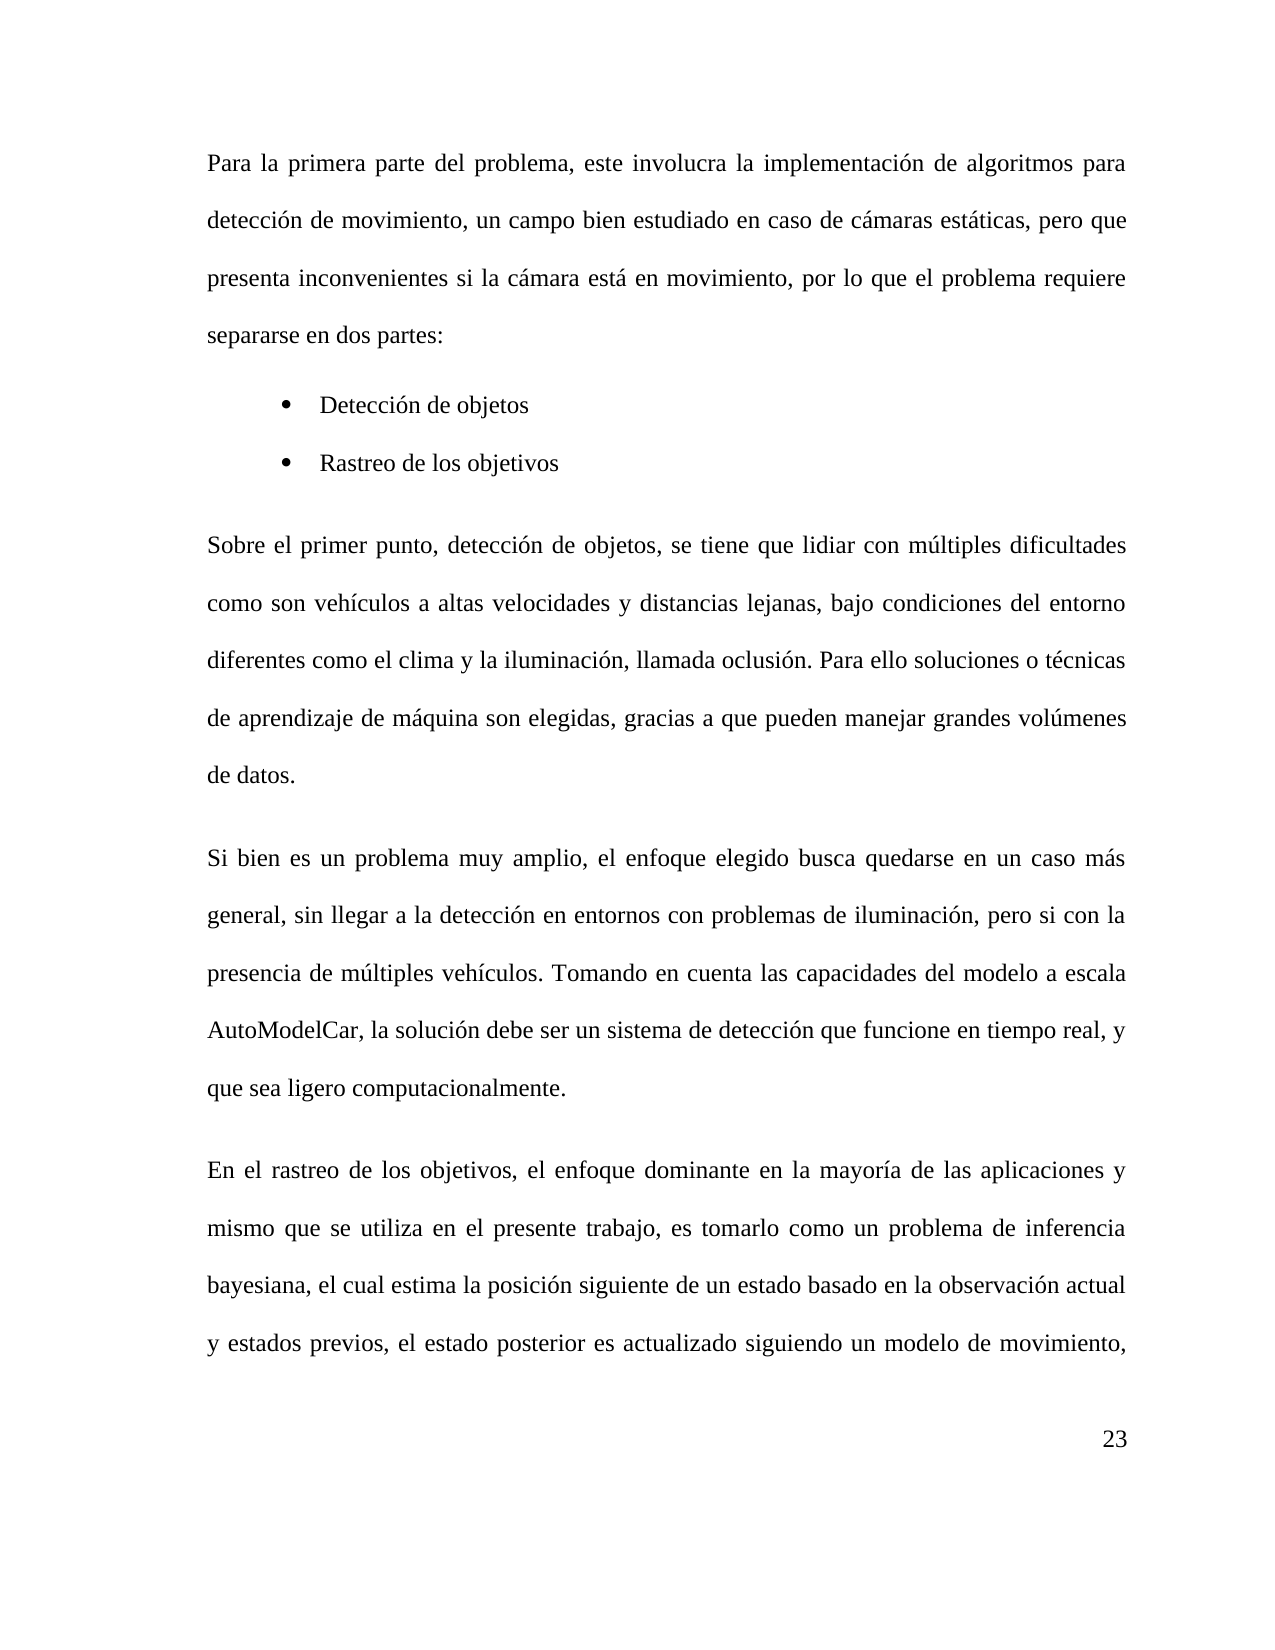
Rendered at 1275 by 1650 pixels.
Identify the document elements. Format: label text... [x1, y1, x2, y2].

text Sobre el primer punto, detección de objetos, se tiene que lidiar con múltiples dificultades como son vehículos a altas velocidades y distancias lejanas, bajo condiciones del entorno diferentes como el clima y la iluminación, llamada oclusión. Para ello soluciones o técnicas de aprendizaje de máquina son elegidas, gracias a que pueden manejar grandes volúmenes de datos. [207, 530, 1127, 789]
list Detección de objetos [282, 390, 1127, 419]
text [207, 1155, 1127, 1356]
text Si bien es un problema muy amplio, el enfoque elegido busca quedarse en un caso más general, sin llegar a la detección en entornos con problemas de iluminación, pero si con la presencia de múltiples vehículos. Tomando en cuenta las capacidades del modelo a escala AutoModelCar, la solución debe ser un sistema de detección que funcione en tiempo real, y que sea ligero computacionalmente. [207, 843, 1127, 1101]
list Rastreo de los objetivos [282, 448, 1127, 476]
text Para la primera parte del problema, este involucra la implementación de algoritmos para detección de movimiento, un campo bien estudiado en caso de cámaras estáticas, pero que presenta inconvenientes si la cámara está en movimiento, por lo que el problema requiere separarse en dos partes: [207, 148, 1127, 349]
